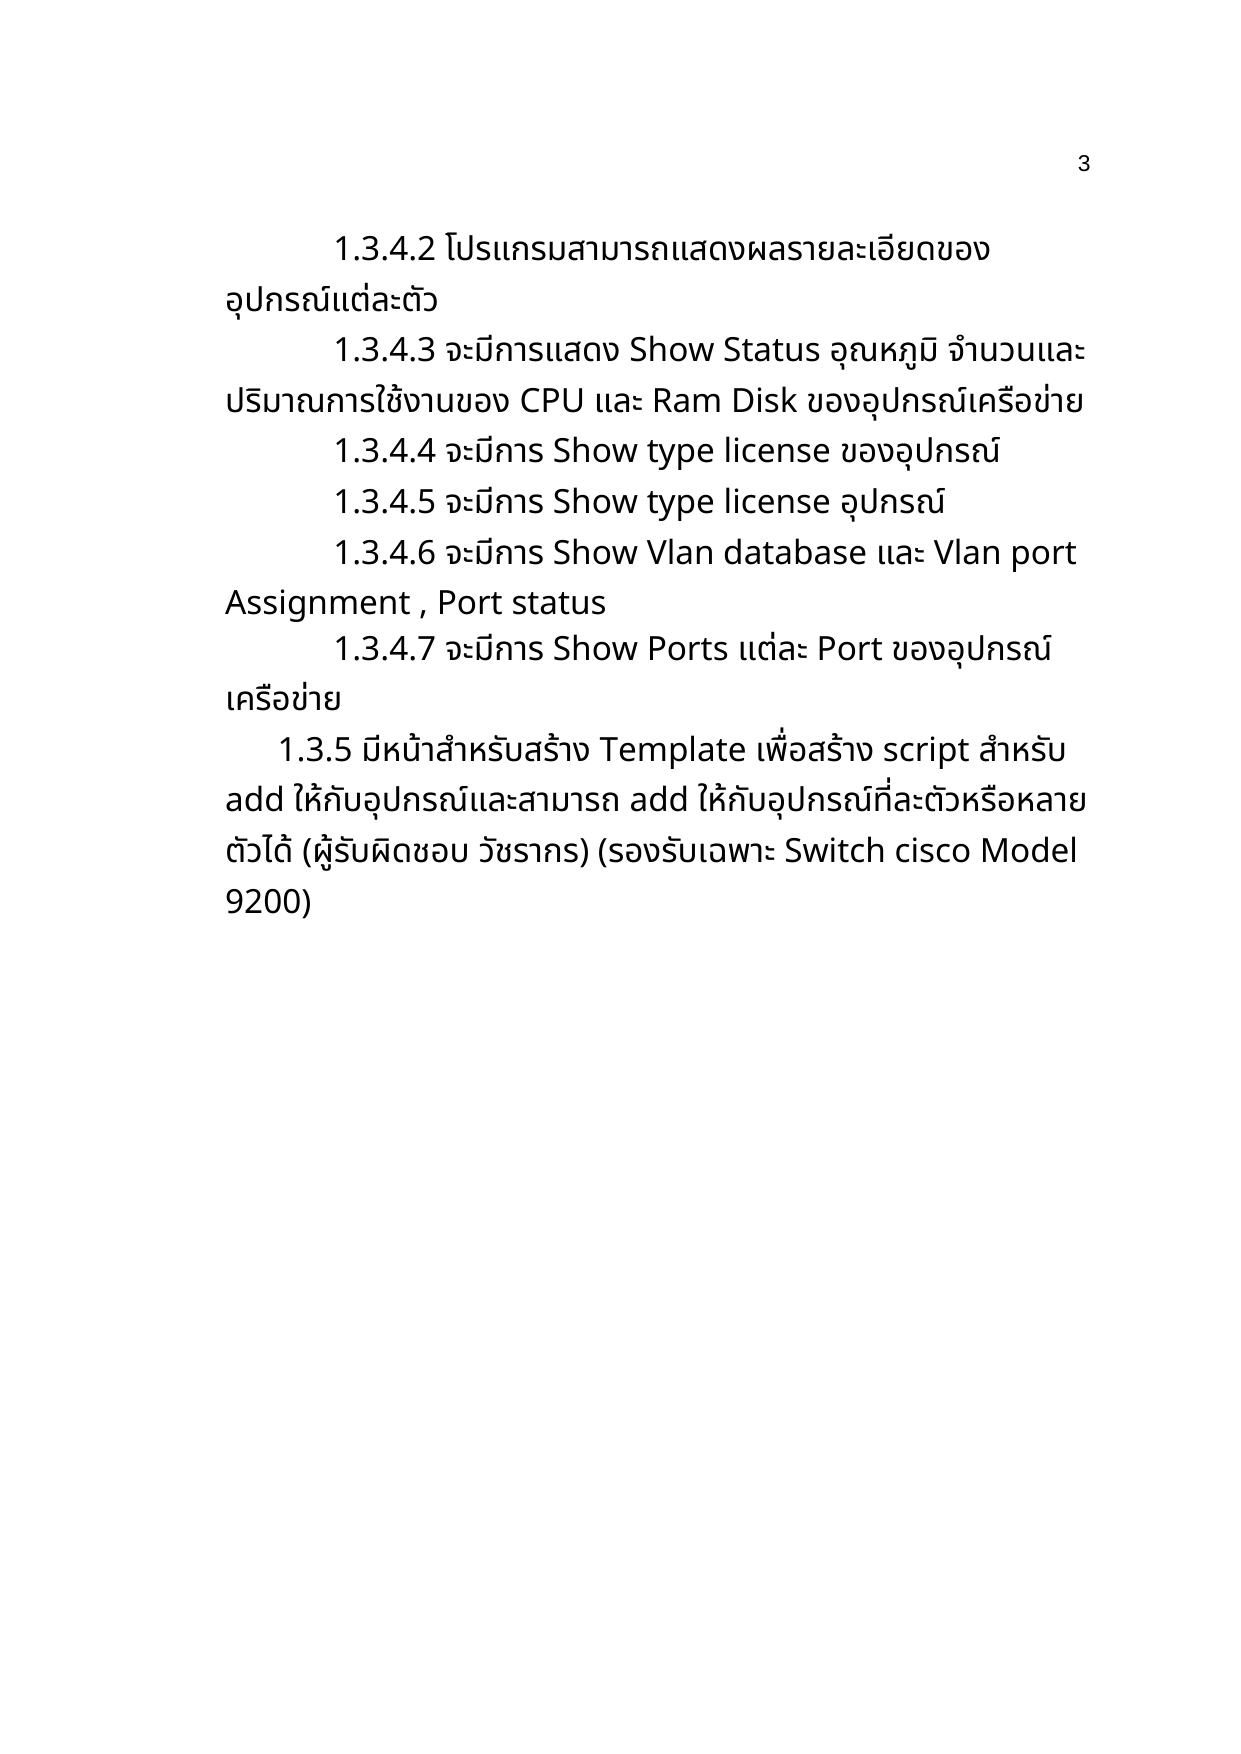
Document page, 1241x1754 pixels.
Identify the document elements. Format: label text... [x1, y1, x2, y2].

subtitle จะมีการ Show type license ของอุปกรณ์ [225, 427, 1090, 478]
subtitle จะมีการ Show Vlan database และ Vlan port Assignment , Port status [225, 528, 1090, 624]
subtitle มีหน้าสำหรับสร้าง Template เพื่อสร้าง script สำหรับ add ให้กับอุปกรณ์และสามารถ add ให้กับอุปกรณ์ที่ละตัวหรือหลายตัวได้ (ผู้รับผิดชอบ วัชรากร) (รองรับเฉพาะ Switch cisco Model 9200) [225, 726, 1090, 923]
subtitle จะมีการ Show Ports แต่ละ Port ของอุปกรณ์เครือข่าย [225, 624, 1090, 726]
subtitle โปรแกรมสามารถแสดงผลรายละเอียดของอุปกรณ์แต่ละตัว [225, 225, 1090, 326]
subtitle จะมีการแสดง Show Status อุณหภูมิ จำนวนและปริมาณการใช้งานของ CPU และ Ram Disk ของอุปกรณ์เครือข่าย [225, 326, 1090, 427]
subtitle จะมีการ Show type license อุปกรณ์ [225, 478, 1090, 528]
